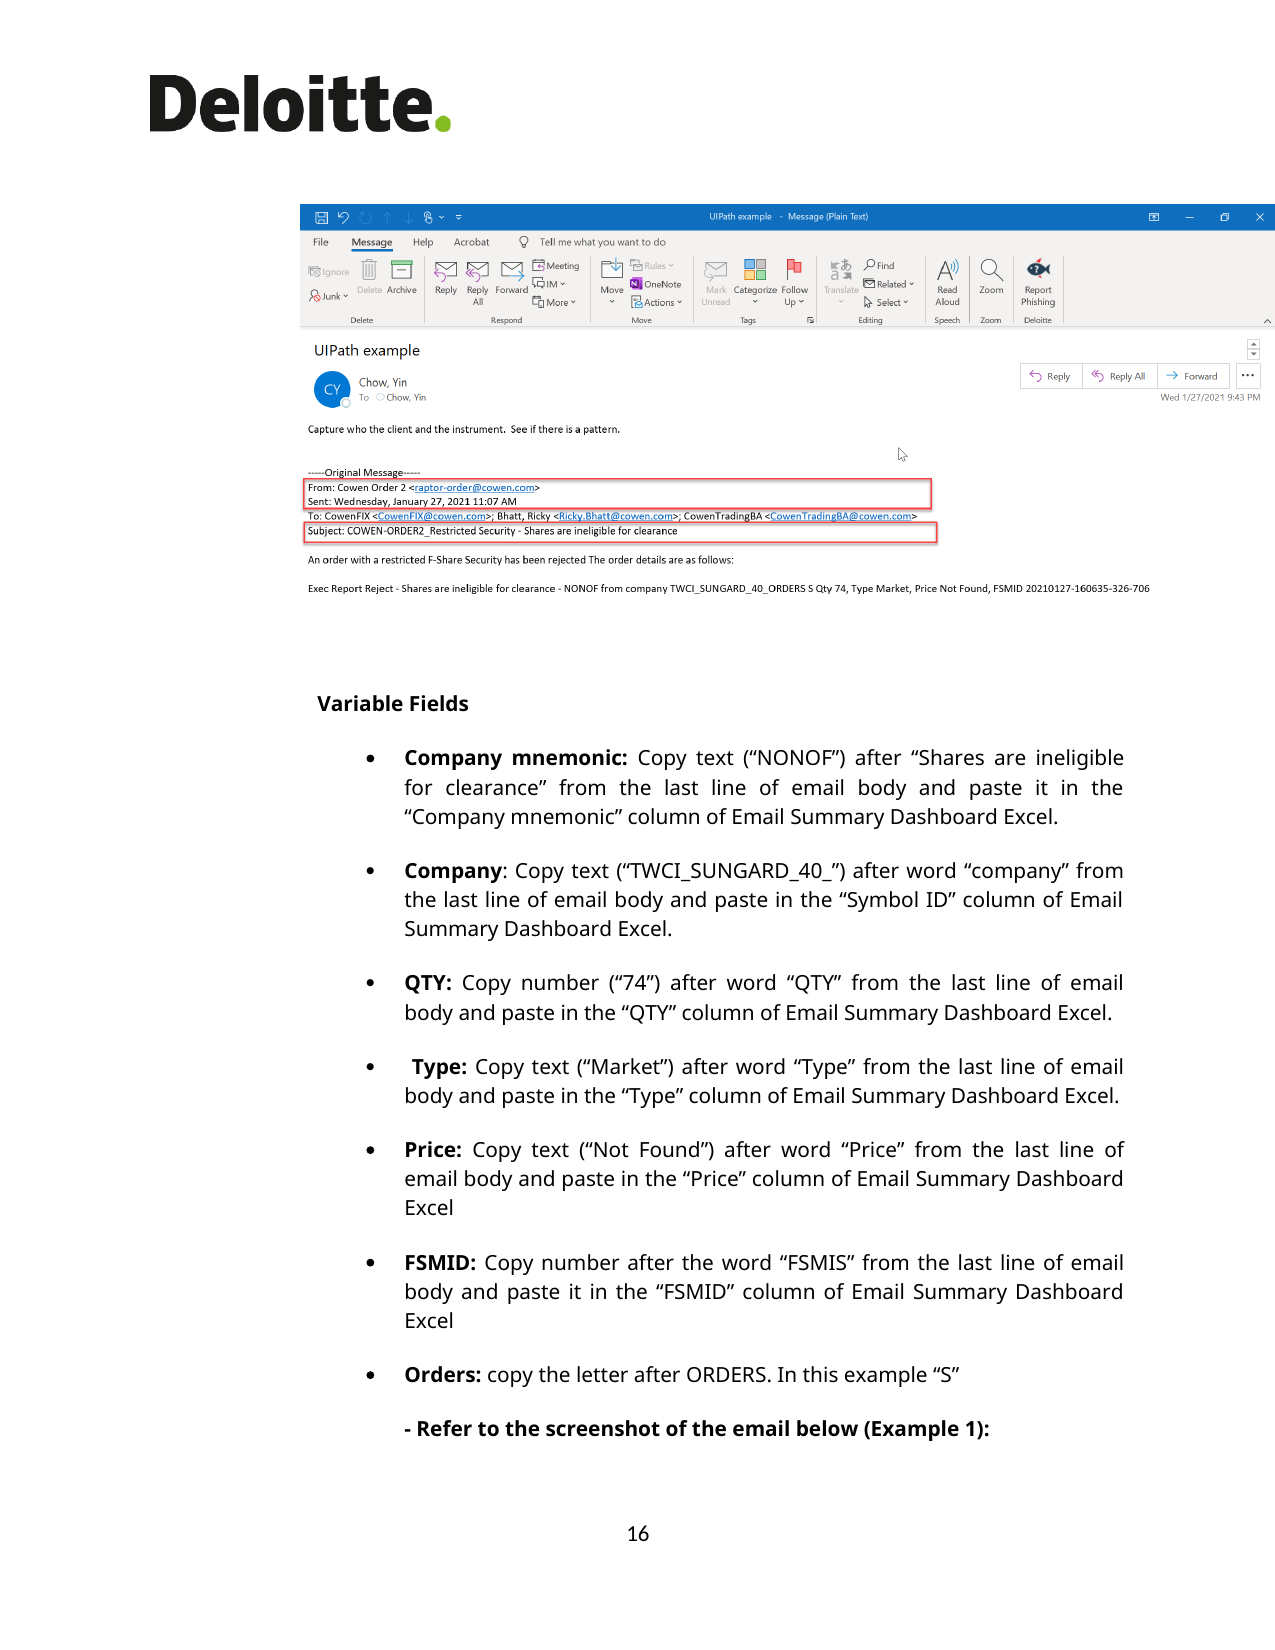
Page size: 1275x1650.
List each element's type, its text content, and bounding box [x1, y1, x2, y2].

picture [150, 75, 451, 132]
list FSMID: Copy number after the word “FSMIS” from the last line of email body and paste it in the “FSMID” column of Email Summary Dashboard Excel [367, 1247, 1125, 1334]
list QTY: Copy number (“74”) after word “QTY” from the last line of email body and paste in the “QTY” column of Email Summary Dashboard Excel. [367, 968, 1125, 1026]
list Company: Copy text (“TWCI_SUNGARD_40_”) after word “company” from the last line of email body and paste in the “Symbol ID” column of Email Summary Dashboard Excel. [367, 855, 1125, 943]
list Orders: copy the letter after ORDERS. In this example “S” [367, 1359, 1125, 1388]
text Variable Fields [225, 688, 1125, 718]
text - Refer to the screenshot of the email below (Example 1): [404, 1413, 1125, 1443]
list Price: Copy text (“Not Found”) after word “Price” from the last line of email body and paste in the “Price” column of Email Summary Dashboard Excel [367, 1134, 1125, 1222]
list Company mnemonic: Copy text (“NONOF”) after “Shares are ineligible for clearance” from the last line of email body and paste it in the “Company mnemonic” column of Email Summary Dashboard Excel. [367, 743, 1125, 830]
list Type: Copy text (“Market”) after word “Type” from the last line of email body and paste in the “Type” column of Email Summary Dashboard Excel. [367, 1051, 1125, 1109]
